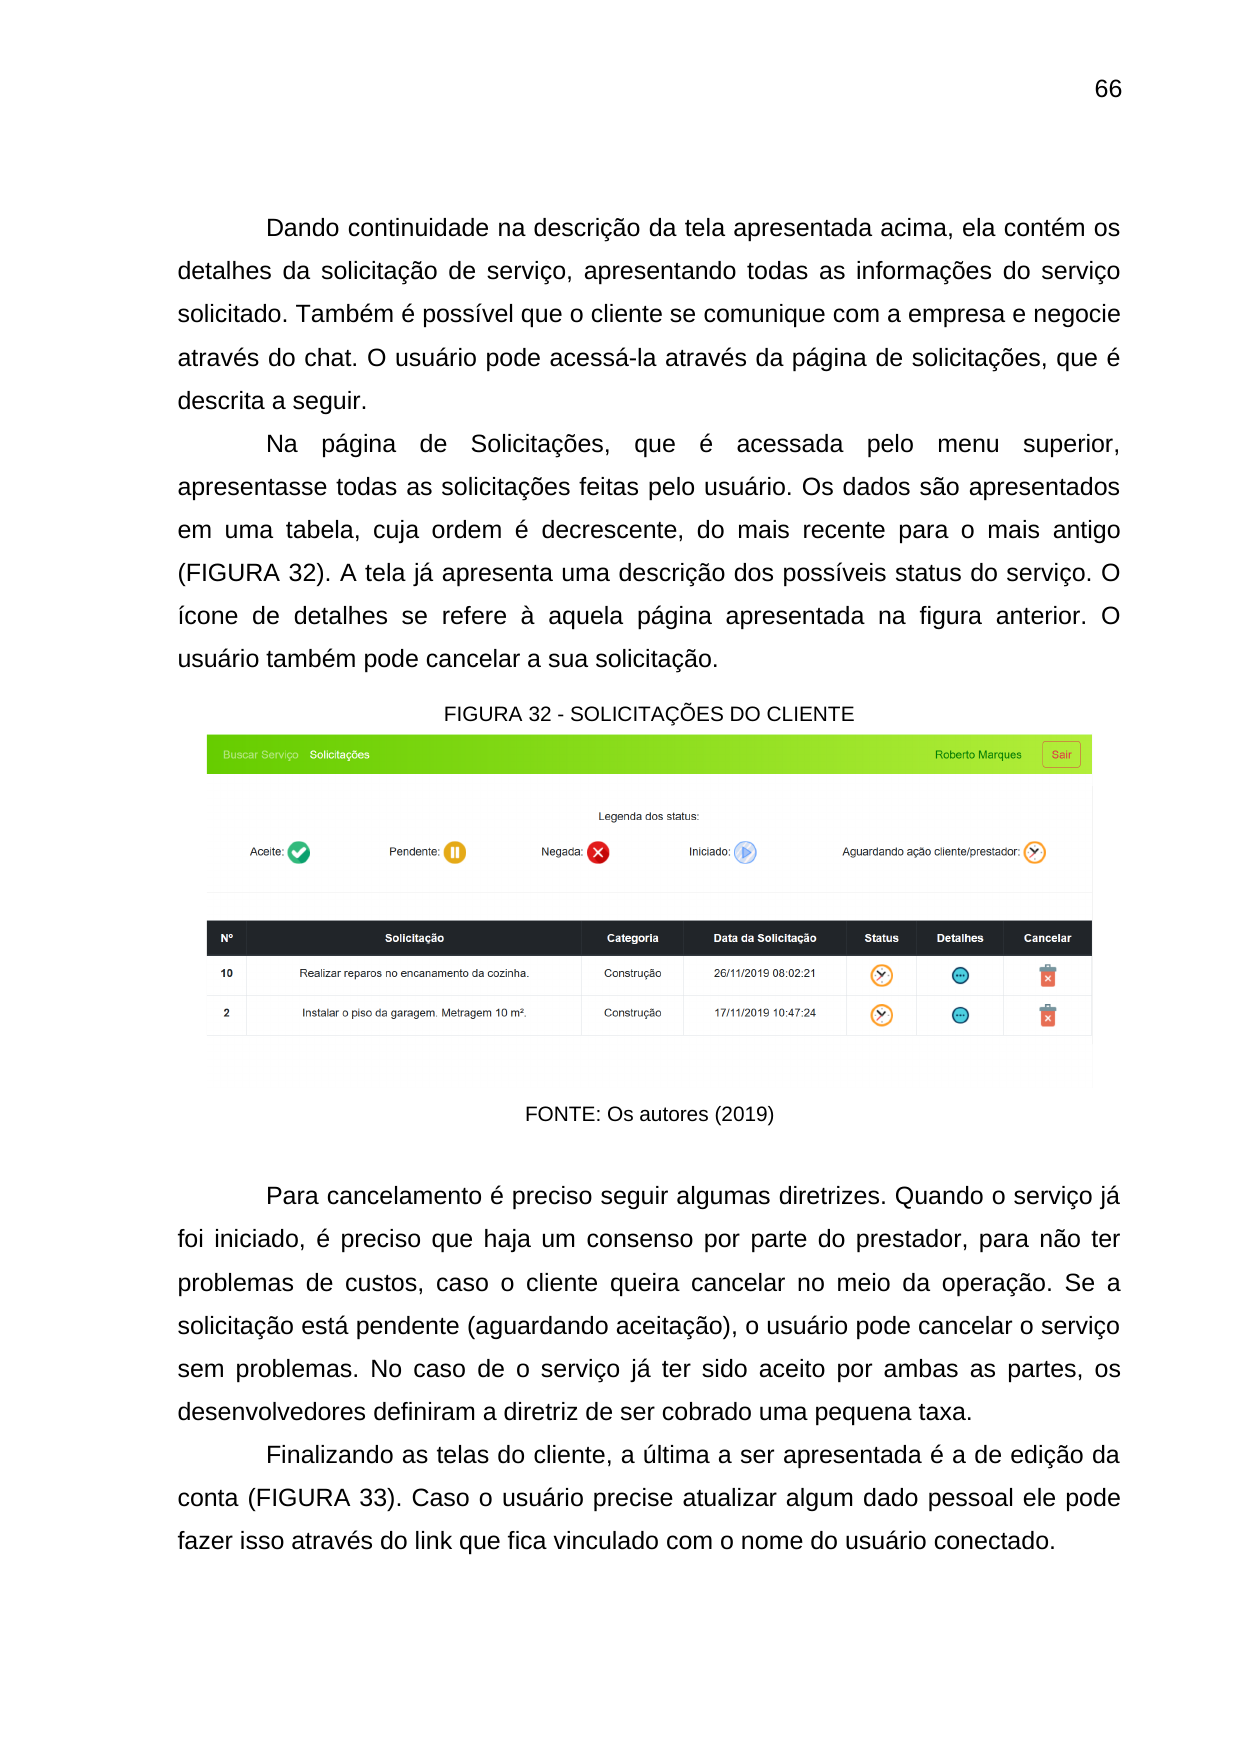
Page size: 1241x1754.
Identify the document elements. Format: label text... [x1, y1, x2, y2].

text Finalizando as telas do cliente, a última a ser apresentada é a de edição da conta (FIGURA 33). Caso o usuário precise atualizar algum dado pessoal ele pode fazer isso através do link que fica vinculado com o nome do usuário conectado. [177, 1440, 1122, 1555]
text Na página de Solicitações, que é acessada pelo menu superior, apresentasse todas as solicitações feitas pelo usuário. Os dados são apresentados em uma tabela, cuja ordem é decrescente, do mais recente para o mais antigo (FIGURA 32). A tela já apresenta uma descrição dos possíveis status do serviço. O ícone de detalhes se refere à aquela página apresentada na figura anterior. O usuário também pode cancelar a sua solicitação. [177, 429, 1122, 673]
picture [206, 733, 1093, 1088]
text Para cancelamento é preciso seguir algumas diretrizes. Quando o serviço já foi iniciado, é preciso que haja um consenso por parte do prestador, para não ter problemas de custos, caso o cliente queira cancelar no meio da operação. Se a solicitação está pendente (aguardando aceitação), o usuário pode cancelar o serviço sem problemas. No caso de o serviço já ter sido aceito por ambas as partes, os desenvolvedores definiram a diretriz de ser cobrado uma pequena taxa. [177, 1181, 1122, 1426]
text Dando continuidade na descrição da tela apresentada acima, ela contém os detalhes da solicitação de serviço, apresentando todas as informações do serviço solicitado. Também é possível que o cliente se comunique com a empresa e negocie através do chat. O usuário pode acessá-la através da página de solicitações, que é descrita a seguir. [177, 213, 1122, 414]
